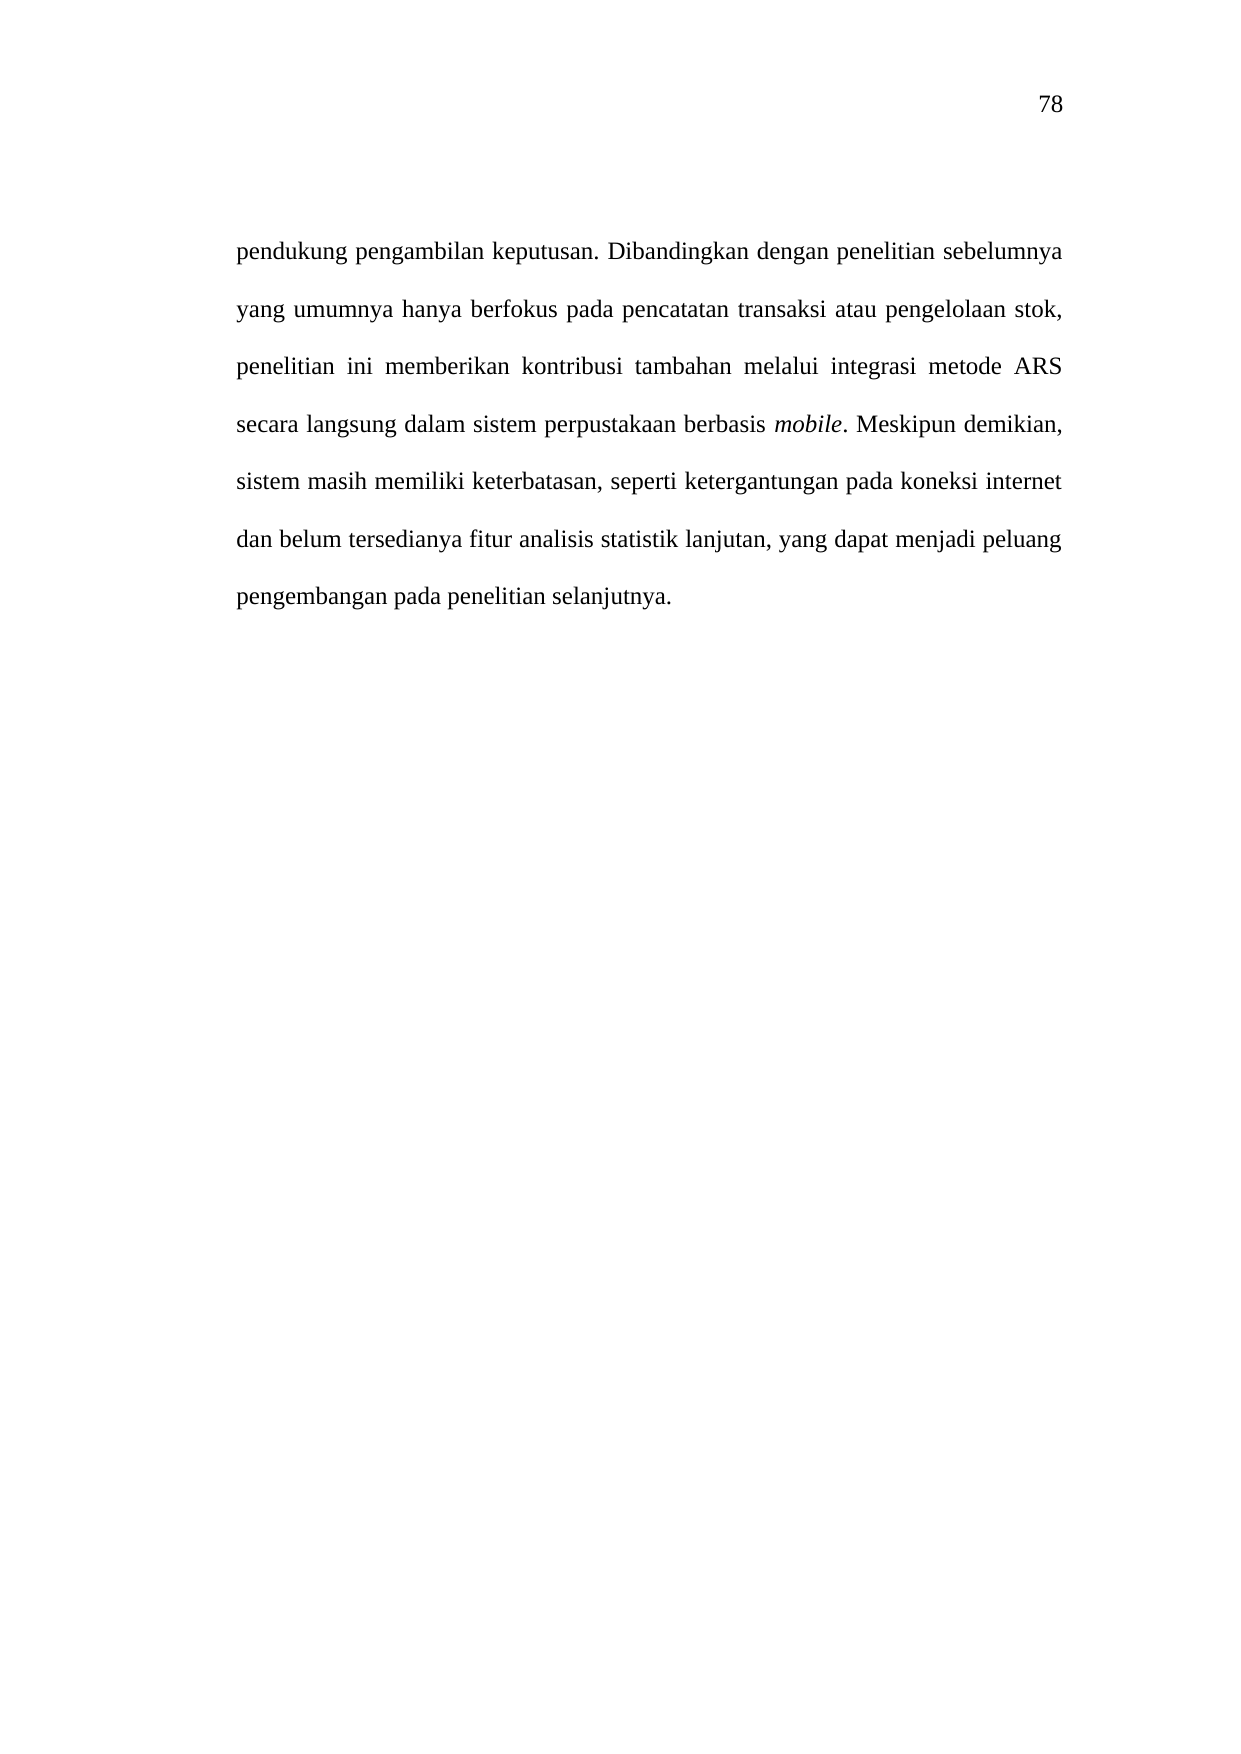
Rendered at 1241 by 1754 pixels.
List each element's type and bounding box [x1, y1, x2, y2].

text [236, 236, 1063, 610]
